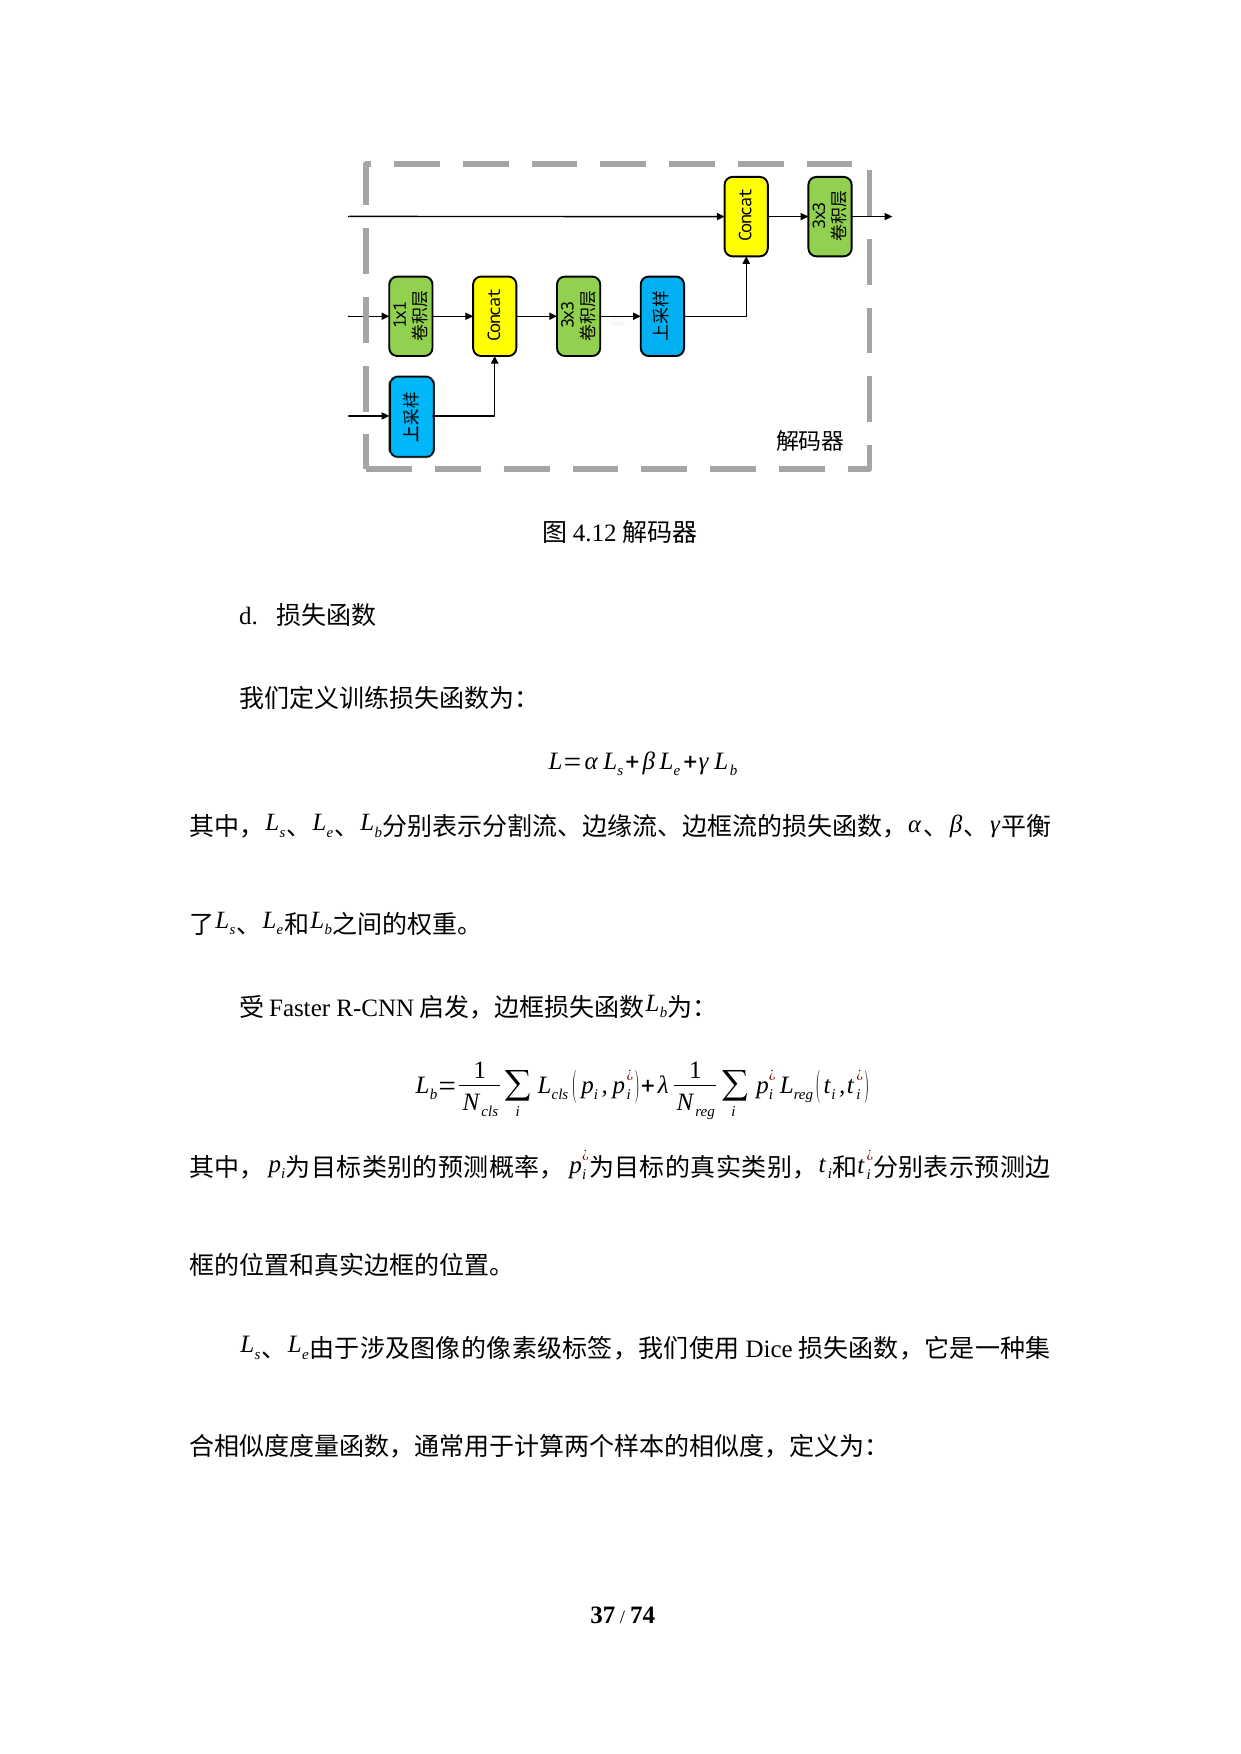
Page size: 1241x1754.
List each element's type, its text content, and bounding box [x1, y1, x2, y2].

list 损失函数 [239, 581, 1051, 646]
text 、由于涉及图像的像素级标签，我们使用Dice损失函数，它是一种集合相似度度量函数，通常用于计算两个样本的相似度，定义为： [189, 1314, 1051, 1477]
text 受Faster R-CNN启发，边框损失函数为： [189, 973, 1051, 1038]
text 其中，、、分别表示分割流、边缘流、边框流的损失函数，、、平衡了、和之间的权重。 [189, 792, 1051, 955]
text 其中，为目标类别的预测概率，为目标的真实类别，和分别表示预测边框的位置和真实边框的位置。 [189, 1133, 1051, 1296]
text 我们定义训练损失函数为： [189, 664, 1051, 729]
text 图4.12 解码器 [189, 498, 1051, 563]
